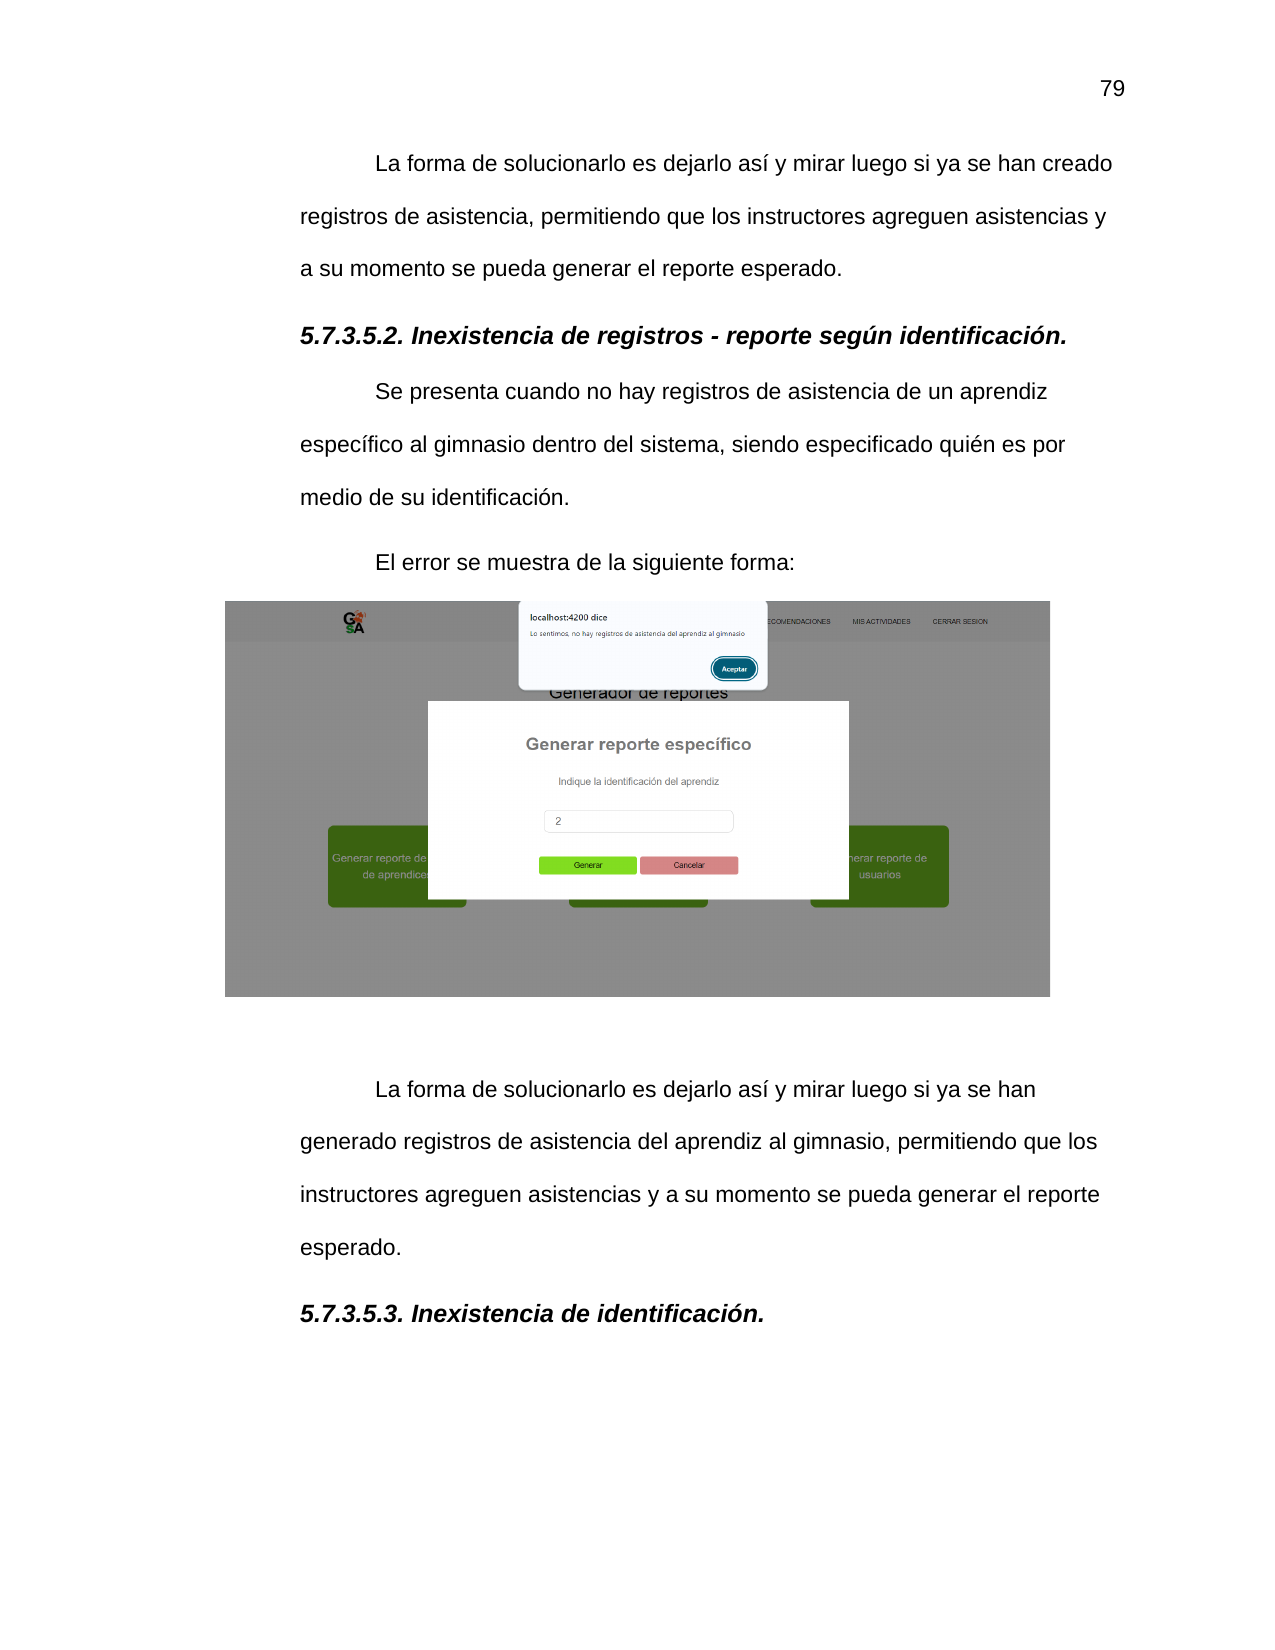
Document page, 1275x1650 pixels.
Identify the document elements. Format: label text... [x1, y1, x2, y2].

text La forma de solucionarlo es dejarlo así y mirar luego si ya se han creado registros de asistencia, permitiendo que los instructores agreguen asistencias y a su momento se pueda generar el reporte esperado. [300, 150, 1125, 282]
text La forma de solucionarlo es dejarlo así y mirar luego si ya se han generado registros de asistencia del aprendiz al gimnasio, permitiendo que los instructores agreguen asistencias y a su momento se pueda generar el reporte esperado. [300, 1076, 1125, 1260]
picture [225, 601, 1050, 997]
text El error se muestra de la siguiente forma: [300, 549, 1125, 575]
text 5.7.3.5.3. Inexistencia de identificación. [225, 1299, 1125, 1328]
text 5.7.3.5.2. Inexistencia de registros - reporte según identificación. [225, 321, 1125, 349]
text Se presenta cuando no hay registros de asistencia de un aprendiz específico al gimnasio dentro del sistema, siendo especificado quién es por medio de su identificación. [300, 378, 1125, 510]
